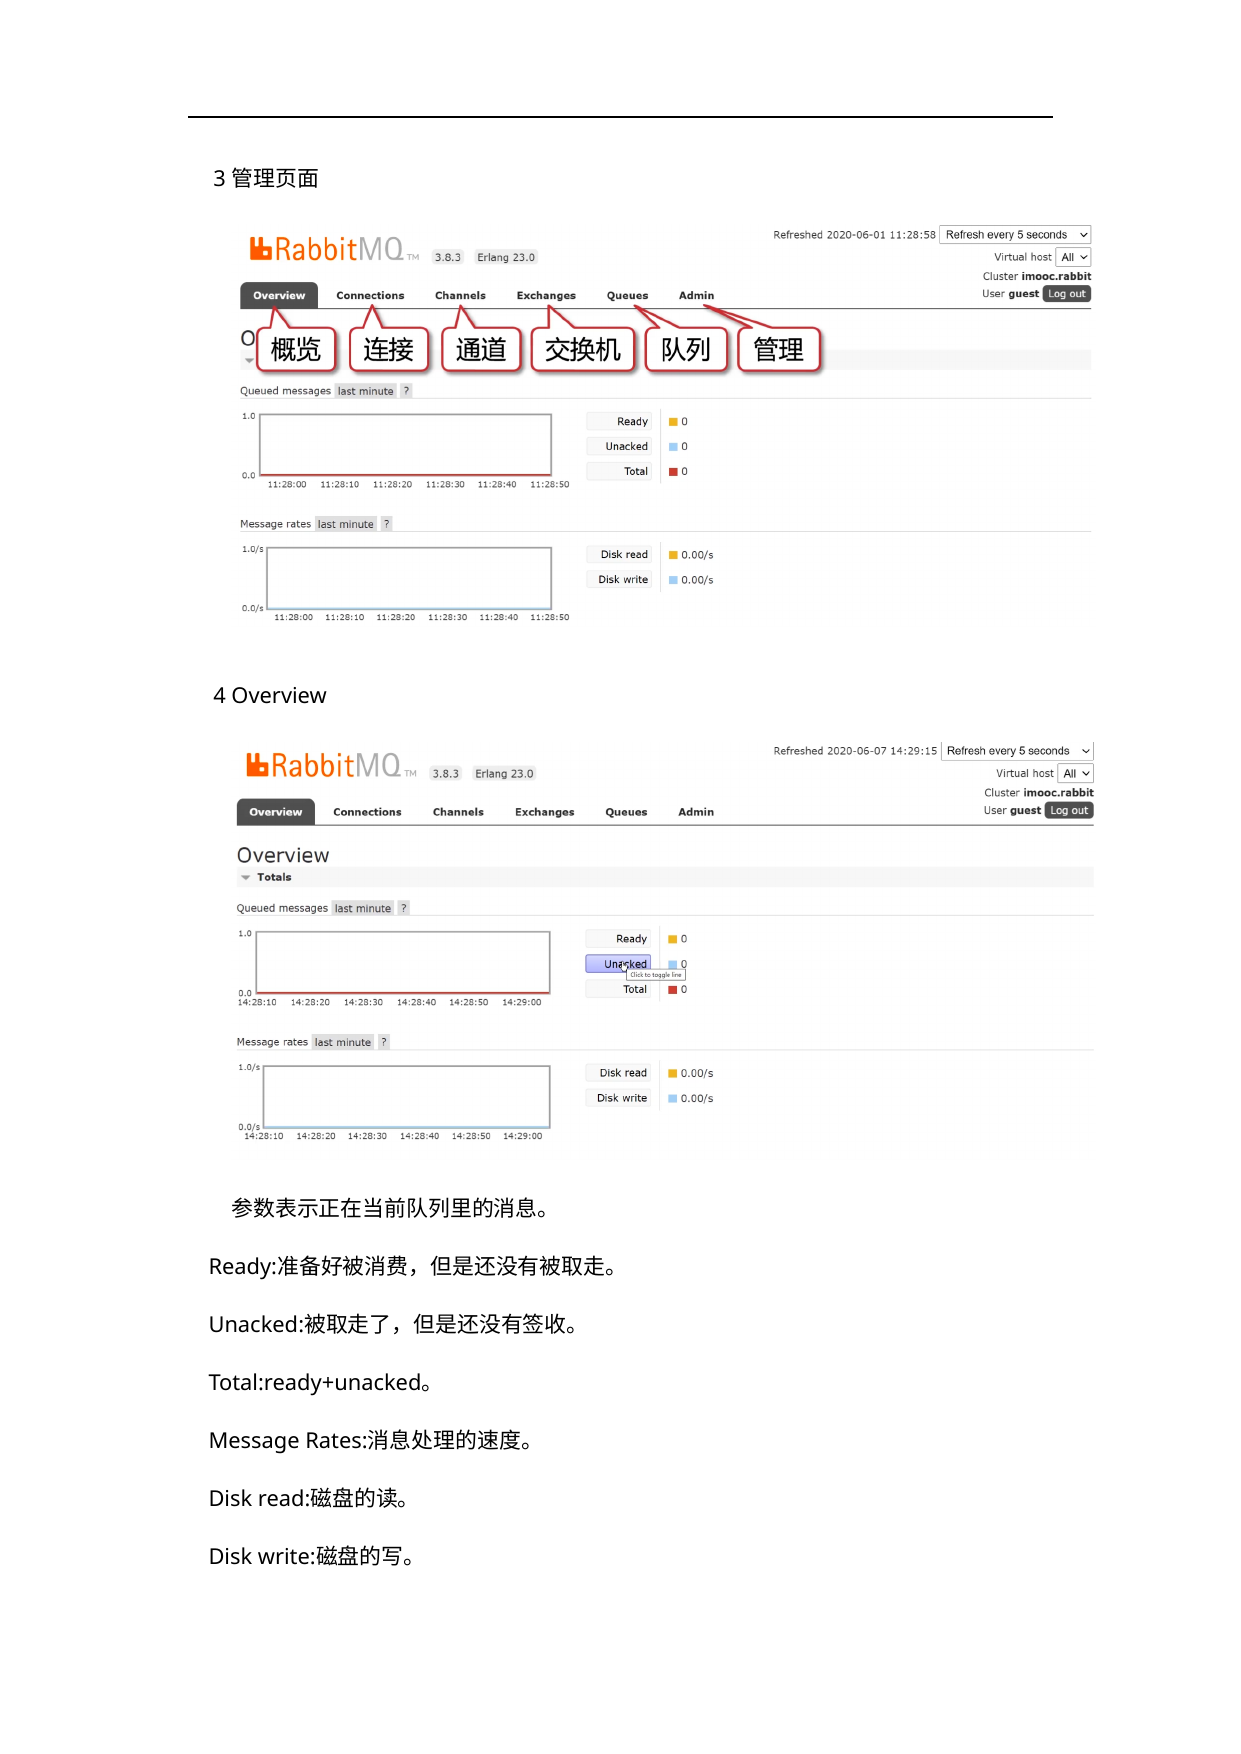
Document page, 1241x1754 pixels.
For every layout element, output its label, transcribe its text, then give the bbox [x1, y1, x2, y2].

text Unacked:被取走了，但是还没有签收。 [187, 1306, 1053, 1339]
text 参数表示正在当前队列里的消息。 [187, 1190, 1053, 1223]
text Disk read:磁盘的读。 [187, 1481, 1053, 1513]
picture [231, 742, 1097, 1160]
picture [231, 224, 1097, 627]
text Disk write:磁盘的写。 [187, 1538, 1053, 1571]
text Ready:准备好被消费，但是还没有被取走。 [187, 1248, 1053, 1281]
text Total:ready+unacked。 [187, 1364, 1053, 1397]
subtitle 管理页面 [187, 161, 1053, 193]
text Message Rates:消息处理的速度。 [187, 1422, 1053, 1455]
subtitle Overview [187, 679, 1053, 711]
